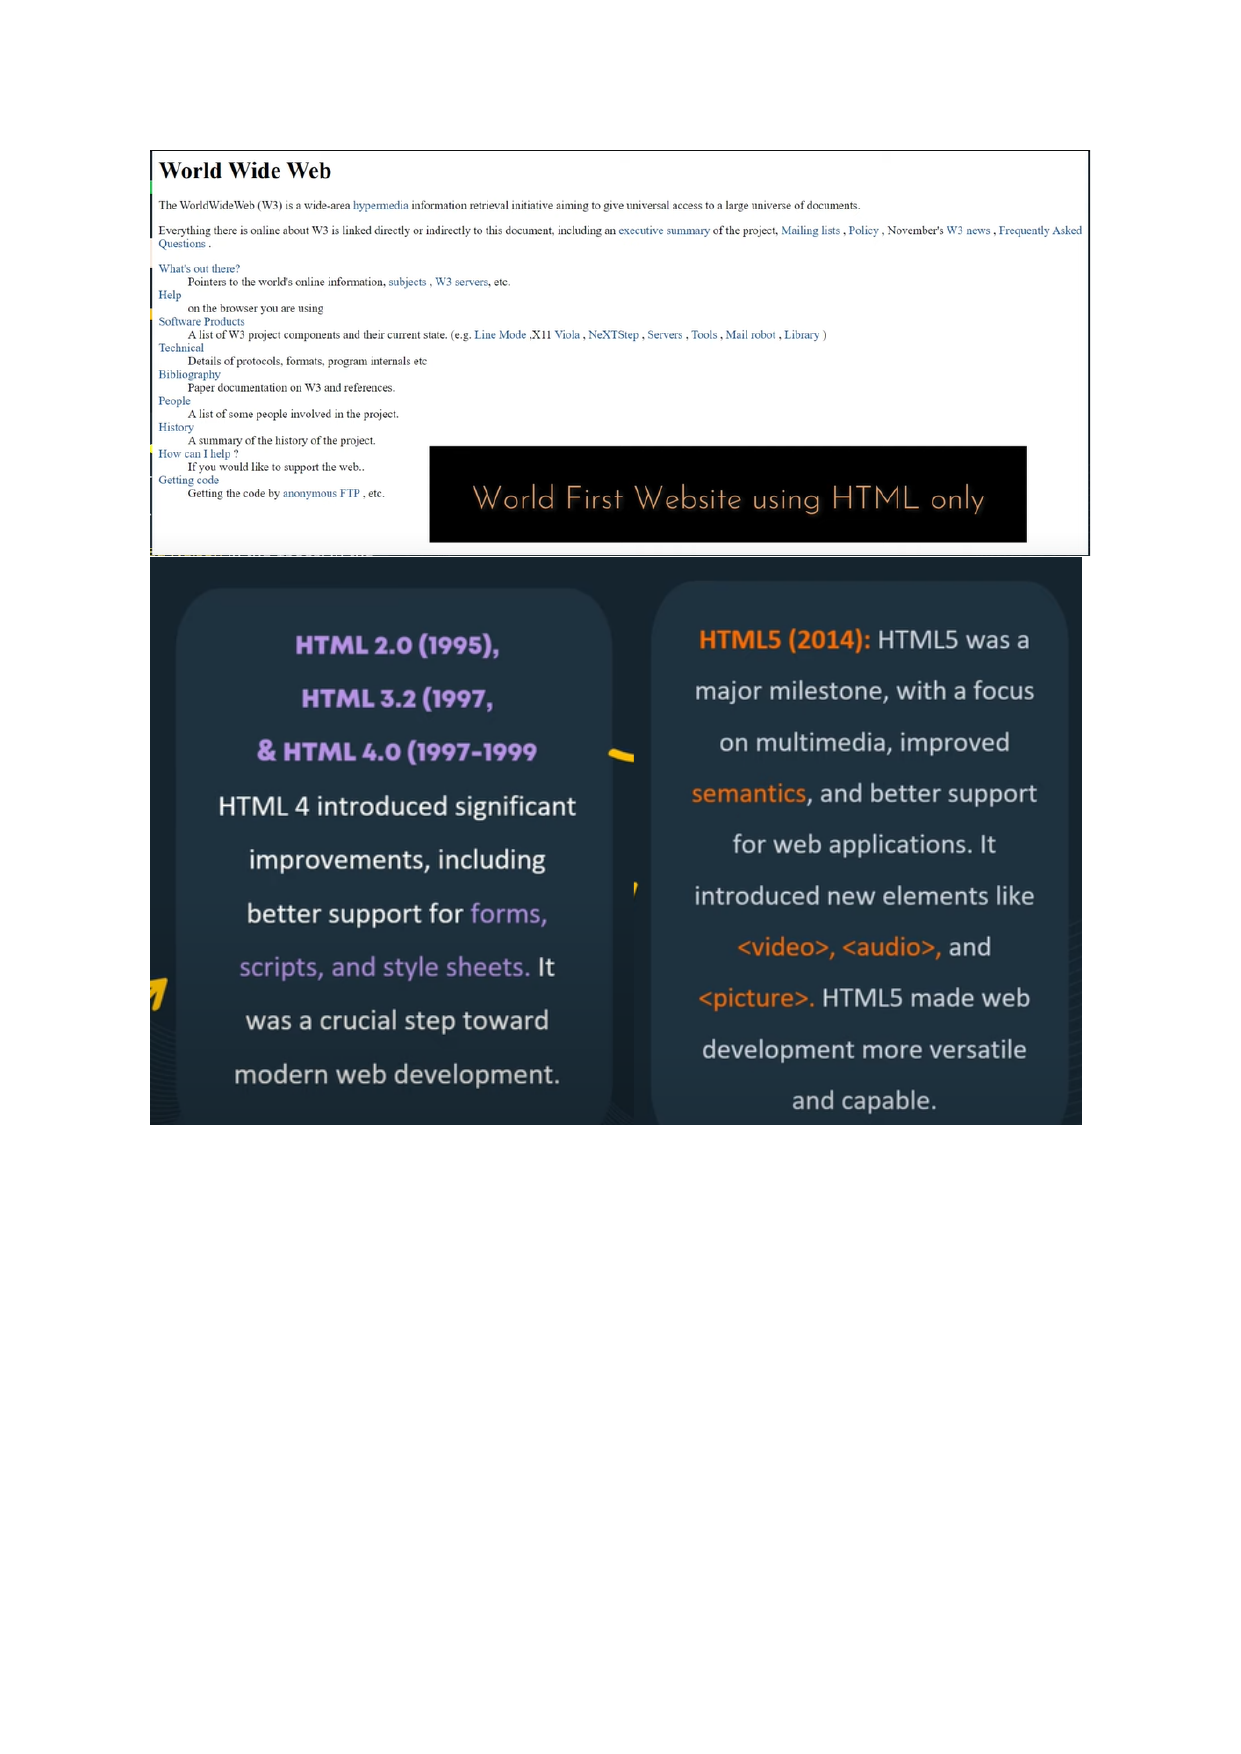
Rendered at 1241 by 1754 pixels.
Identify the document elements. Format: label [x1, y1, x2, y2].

picture [150, 150, 1091, 556]
picture [150, 557, 1082, 1125]
